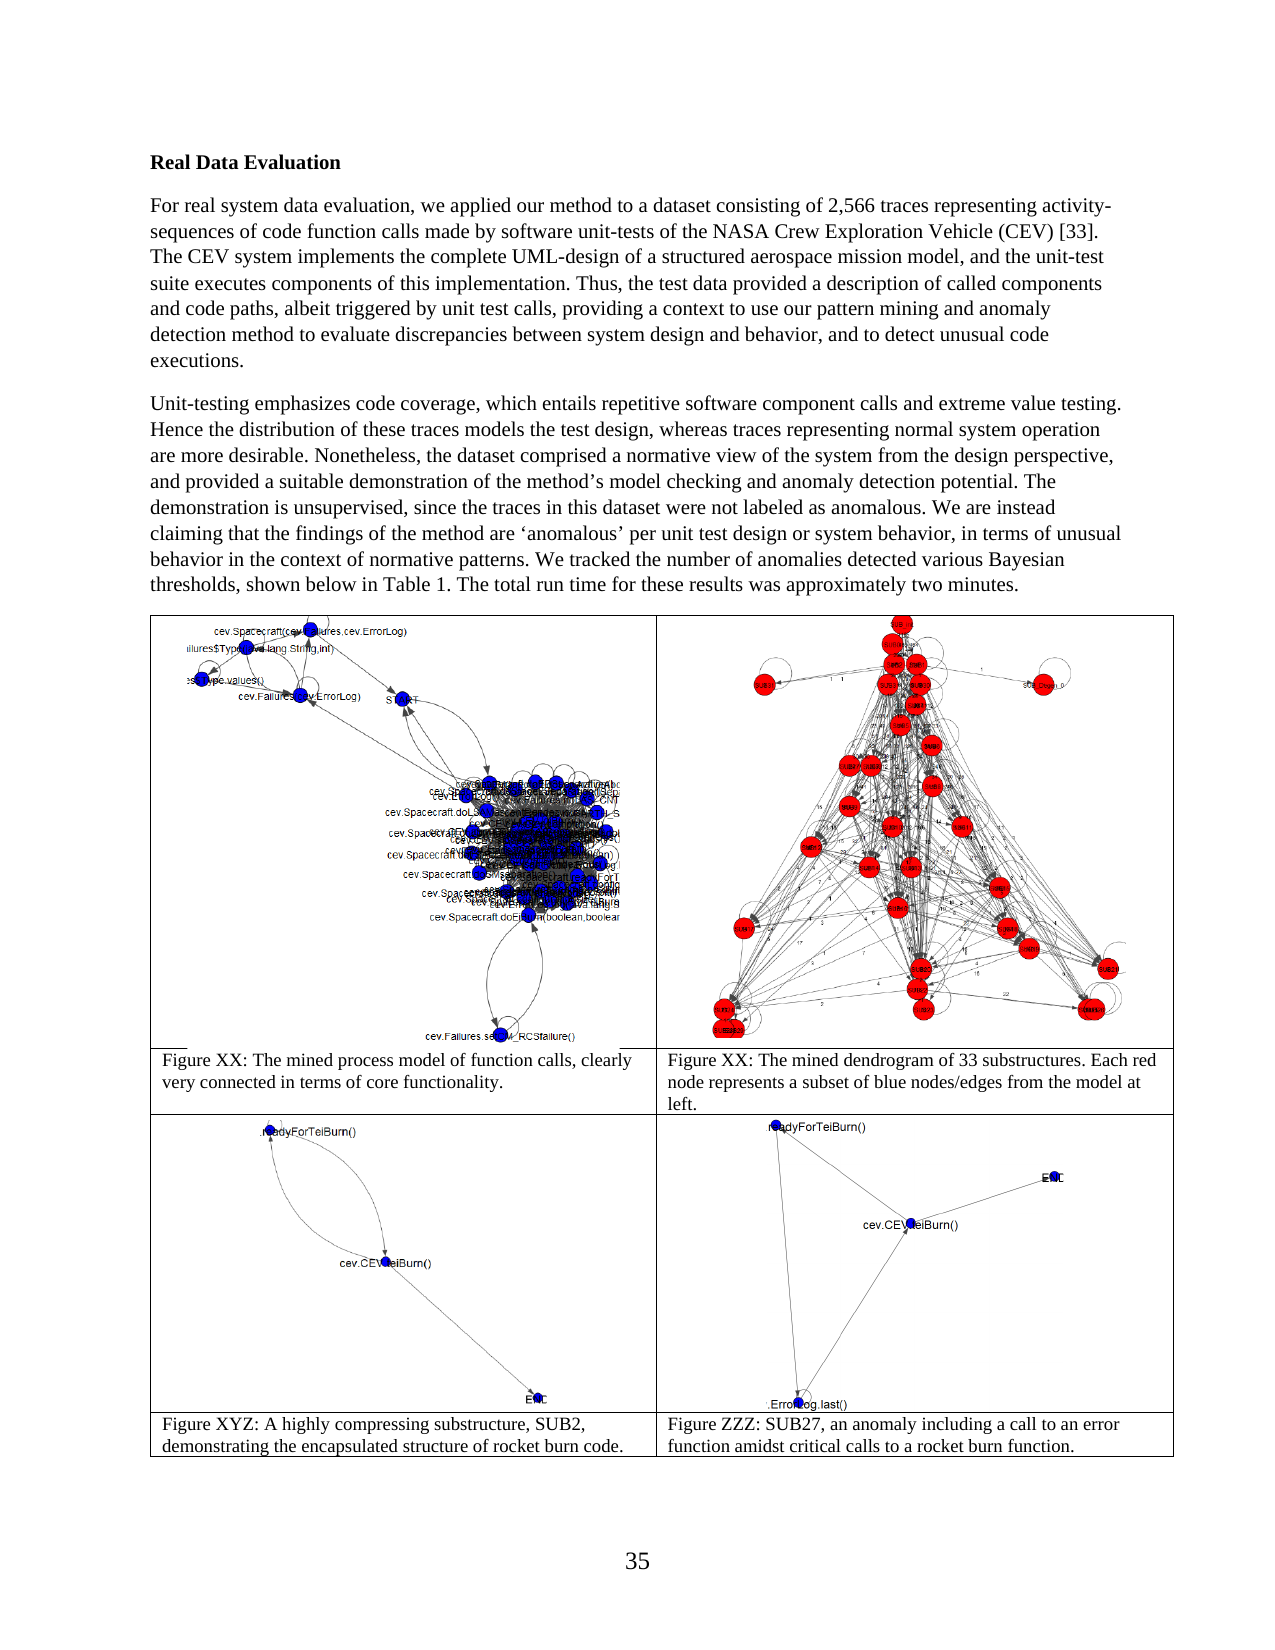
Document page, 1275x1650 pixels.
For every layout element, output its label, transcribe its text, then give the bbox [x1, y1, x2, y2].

table_cell [151, 1115, 656, 1412]
table_cell [657, 1115, 766, 1412]
picture [260, 1120, 547, 1407]
table_cell Figure XYZ: A highly compressing substructure, SUB2, demonstrating the encapsulated structure of rocket burn code. [151, 1413, 656, 1456]
text Unit-testing emphasizes code coverage, which entails repetitive software component calls and extreme value testing. Hence the distribution of these traces models the test design, whereas traces representing normal system operation are more desirable. Nonetheless, the dataset comprised a normative view of the system from the design perspective, and provided a suitable demonstration of the method’s model checking and anomaly detection potential. The demonstration is unsupervised, since the traces in this dataset were not labeled as anomalous. We are instead claiming that the findings of the method are ‘anomalous’ per unit test design or system behavior, in terms of unusual behavior in the context of normative patterns. We tracked the number of anomalies detected various Bayesian thresholds, shown below in Table 1. The total run time for these results was approximately two minutes. [150, 391, 1125, 596]
text For real system data evaluation, we applied our method to a dataset consisting of 2,566 traces representing activity-sequences of code function calls made by software unit-tests of the NASA Crew Exploration Vehicle (CEV) [33]. The CEV system implements the complete UML-design of a structured aerospace mission model, and the unit-test suite executes components of this implementation. Thus, the test data provided a description of called components and code paths, albeit triggered by unit test calls, providing a context to use our pattern mining and anomaly detection method to evaluate discrepancies between system design and behavior, and to detect unusual code executions. [150, 193, 1125, 372]
picture [766, 1115, 1064, 1412]
table_header [657, 616, 1173, 1048]
table_cell Figure XX: The mined process model of function calls, clearly very connected in terms of core functionality. [151, 1049, 656, 1114]
picture [187, 616, 620, 1049]
picture [704, 616, 1126, 1038]
table_header [620, 616, 656, 1048]
table_header [151, 616, 187, 1048]
table_cell [1064, 1115, 1173, 1412]
table_cell Figure XX: The mined dendrogram of 33 substructures. Each red node represents a subset of blue nodes/edges from the model at left. [657, 1049, 1173, 1114]
text Real Data Evaluation [150, 150, 1125, 174]
table_cell Figure ZZZ: SUB27, an anomaly including a call to an error function amidst critical calls to a rocket burn function. [657, 1413, 1173, 1456]
